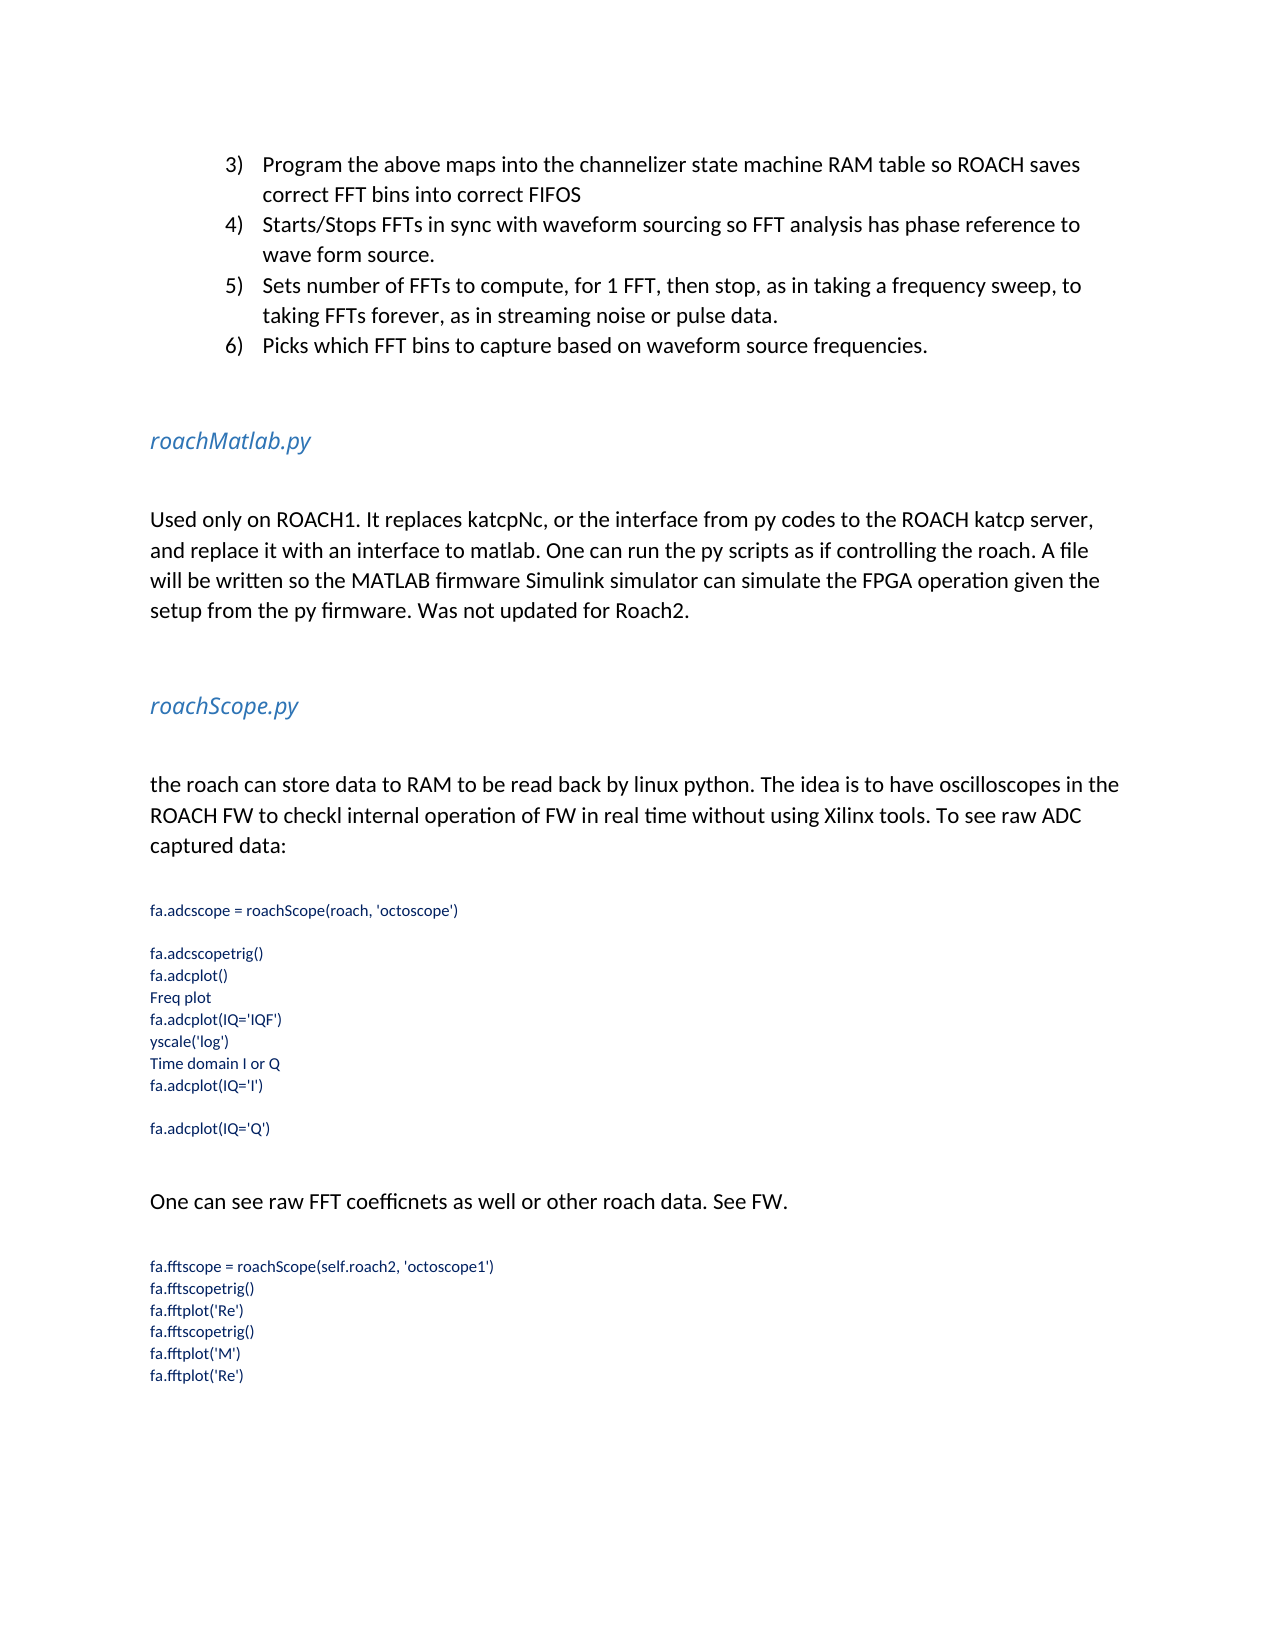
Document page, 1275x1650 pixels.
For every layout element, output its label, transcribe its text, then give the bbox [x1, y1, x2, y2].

subtitle roachScope.py [150, 690, 1125, 721]
text Used only on ROACH1. It replaces katcpNc, or the interface from py codes to the ROACH katcp server, and replace it with an interface to matlab. One can run the py scripts as if controlling the roach. A file will be written so the MATLAB firmware Simulink simulator can simulate the FPGA operation given the setup from the py firmware. Was not updated for Roach2. [150, 506, 1125, 624]
subtitle roachMatlab.py [150, 425, 1125, 456]
list Starts/Stops FFTs in sync with waveform sourcing so FFT analysis has phase reference to wave form source. [225, 210, 1125, 269]
text fa.adcscopetrig() [150, 943, 1125, 964]
text yscale('log') [150, 1031, 1125, 1051]
text fa.fftscopetrig() [150, 1278, 1125, 1298]
text fa.fftscopetrig() [150, 1322, 1125, 1342]
text fa.adcplot(IQ='I') [150, 1075, 1125, 1095]
text fa.adcscope = roachScope(roach, 'octoscope') [150, 900, 1125, 920]
text fa.fftplot('Re') [150, 1300, 1125, 1320]
text Freq plot [150, 987, 1125, 1008]
text Time domain I or Q [150, 1053, 1125, 1073]
text fa.adcplot(IQ='Q') [150, 1118, 1125, 1139]
list Picks which FFT bins to capture based on waveform source frequencies. [225, 331, 1125, 359]
text fa.fftplot('Re') [150, 1365, 1125, 1386]
text fa.fftplot('M') [150, 1343, 1125, 1364]
text fa.adcplot() [150, 965, 1125, 986]
text One can see raw FFT coefficnets as well or other roach data. See FW. [150, 1187, 1125, 1215]
text the roach can store data to RAM to be read back by linux python. The idea is to have oscilloscopes in the ROACH FW to checkl internal operation of FW in real time without using Xilinx tools. To see raw ADC captured data: [150, 771, 1125, 859]
list Sets number of FFTs to compute, for 1 FFT, then stop, as in taking a frequency sweep, to taking FFTs forever, as in streaming noise or pulse data. [225, 271, 1125, 329]
list Program the above maps into the channelizer state machine RAM table so ROACH saves correct FFT bins into correct FIFOS [225, 150, 1125, 208]
text fa.adcplot(IQ='IQF') [150, 1009, 1125, 1029]
text fa.fftscope = roachScope(self.roach2, 'octoscope1') [150, 1256, 1125, 1276]
